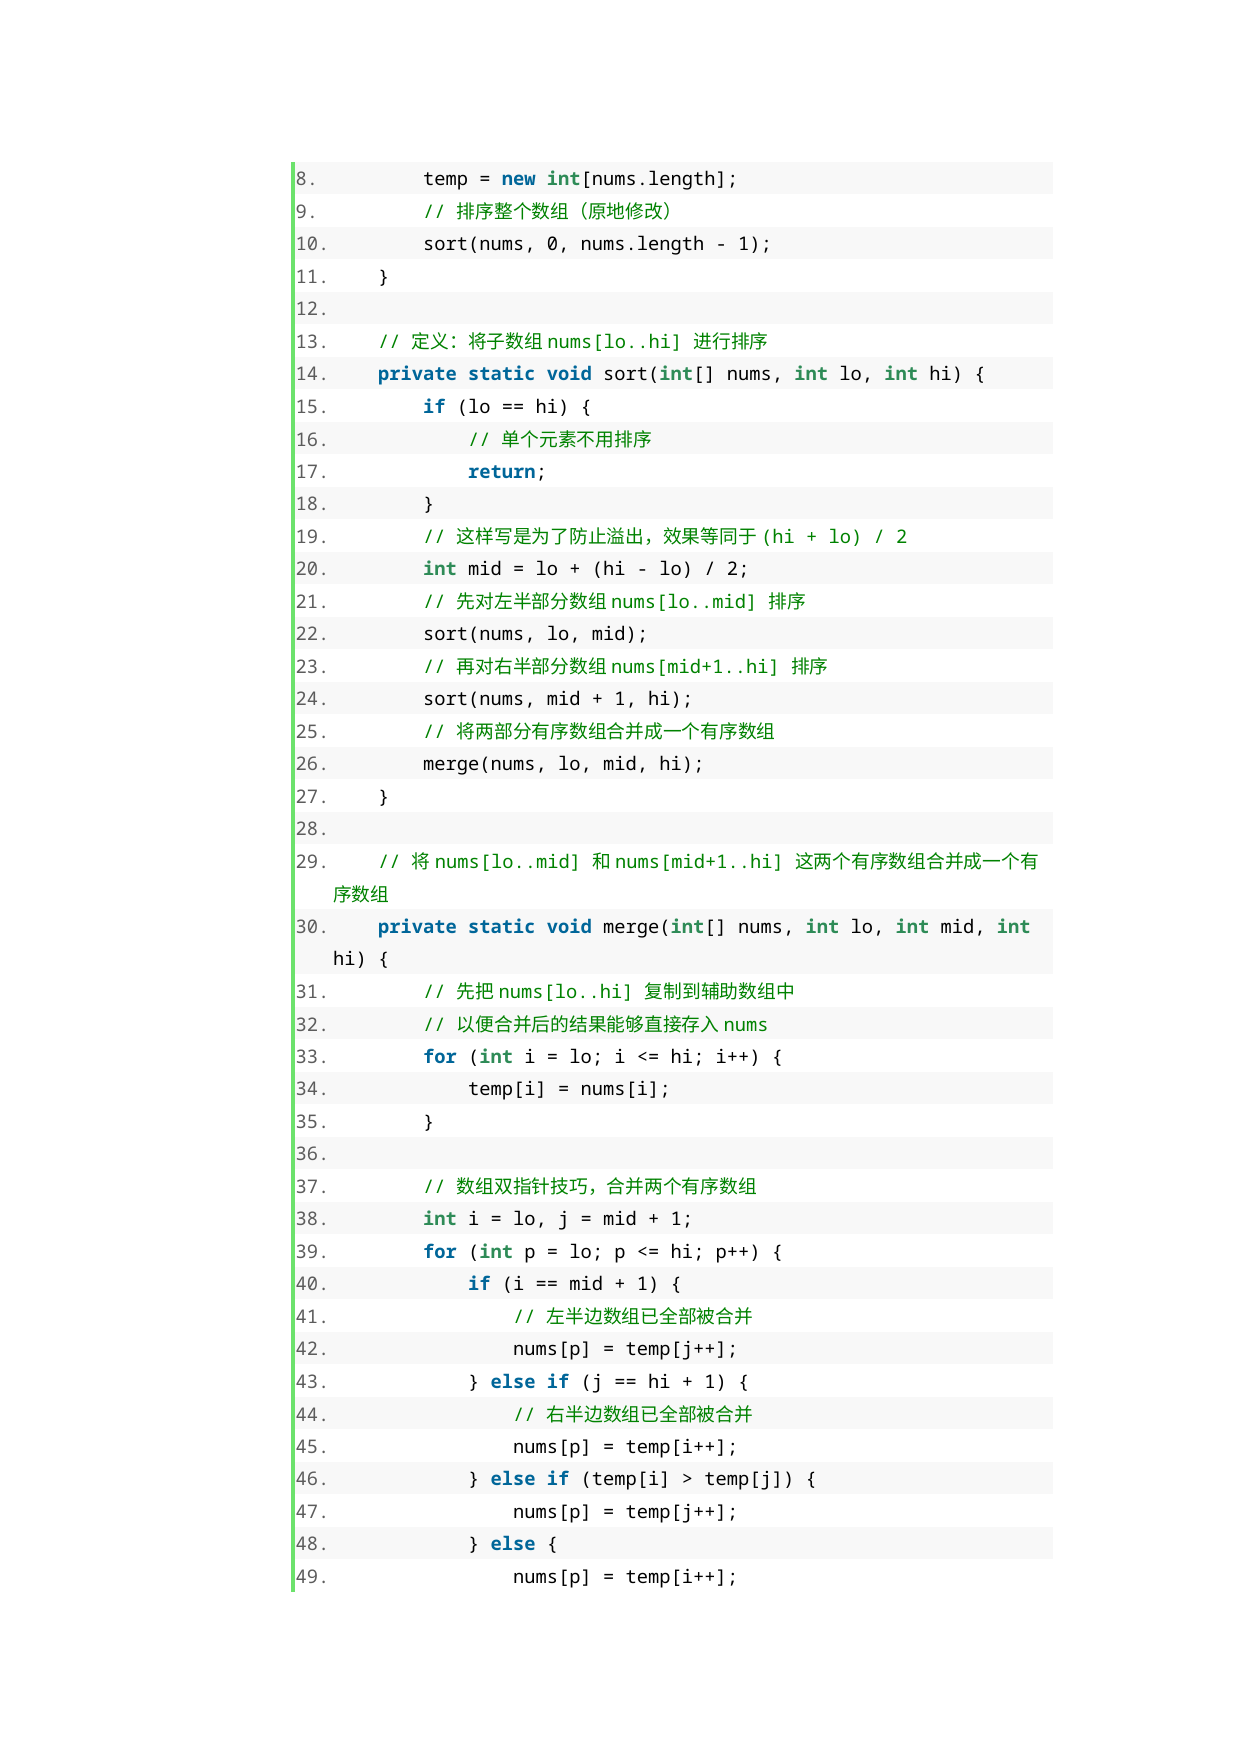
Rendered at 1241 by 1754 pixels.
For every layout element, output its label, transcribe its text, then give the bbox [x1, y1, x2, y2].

list } [295, 1104, 1053, 1137]
list // 定义：将子数组 nums[lo..hi] 进行排序 [295, 324, 1053, 357]
list merge(nums, lo, mid, hi); [295, 747, 1053, 779]
list private static void merge(int[] nums, int lo, int mid, int hi) { [295, 909, 1053, 974]
list // 这样写是为了防止溢出，效果等同于 (hi + lo) / 2 [295, 519, 1053, 552]
list // 以便合并后的结果能够直接存入 nums [295, 1007, 1053, 1039]
list } else if (temp[i] > temp[j]) { [295, 1462, 1053, 1494]
list nums[p] = temp[i++]; [295, 1559, 1053, 1592]
list sort(nums, mid + 1, hi); [295, 682, 1053, 714]
list return; [295, 454, 1053, 487]
list nums[p] = temp[i++]; [295, 1429, 1053, 1462]
list } [295, 779, 1053, 812]
list // 再对右半部分数组 nums[mid+1..hi] 排序 [295, 649, 1053, 682]
list sort(nums, 0, nums.length - 1); [295, 227, 1053, 259]
list // 左半边数组已全部被合并 [295, 1299, 1053, 1332]
list } else { [295, 1527, 1053, 1559]
list // 将两部分有序数组合并成一个有序数组 [295, 714, 1053, 747]
list // 排序整个数组（原地修改） [295, 194, 1053, 227]
list // 先对左半部分数组 nums[lo..mid] 排序 [295, 584, 1053, 617]
list for (int p = lo; p <= hi; p++) { [295, 1234, 1053, 1267]
list temp = new int[nums.length]; [295, 162, 1053, 194]
list if (i == mid + 1) { [295, 1267, 1053, 1299]
list // 将 nums[lo..mid] 和 nums[mid+1..hi] 这两个有序数组合并成一个有序数组 [295, 844, 1053, 909]
list int mid = lo + (hi - lo) / 2; [295, 552, 1053, 584]
list nums[p] = temp[j++]; [295, 1494, 1053, 1527]
list } [295, 259, 1053, 292]
list // 右半边数组已全部被合并 [295, 1397, 1053, 1429]
list sort(nums, lo, mid); [295, 617, 1053, 649]
list if (lo == hi) { [295, 389, 1053, 422]
list int i = lo, j = mid + 1; [295, 1202, 1053, 1234]
list } [295, 487, 1053, 519]
list // 先把 nums[lo..hi] 复制到辅助数组中 [295, 974, 1053, 1007]
list for (int i = lo; i <= hi; i++) { [295, 1039, 1053, 1072]
list // 数组双指针技巧，合并两个有序数组 [295, 1169, 1053, 1202]
list temp[i] = nums[i]; [295, 1072, 1053, 1104]
list private static void sort(int[] nums, int lo, int hi) { [295, 357, 1053, 389]
list } else if (j == hi + 1) { [295, 1364, 1053, 1397]
list nums[p] = temp[j++]; [295, 1332, 1053, 1364]
list // 单个元素不用排序 [295, 422, 1053, 454]
